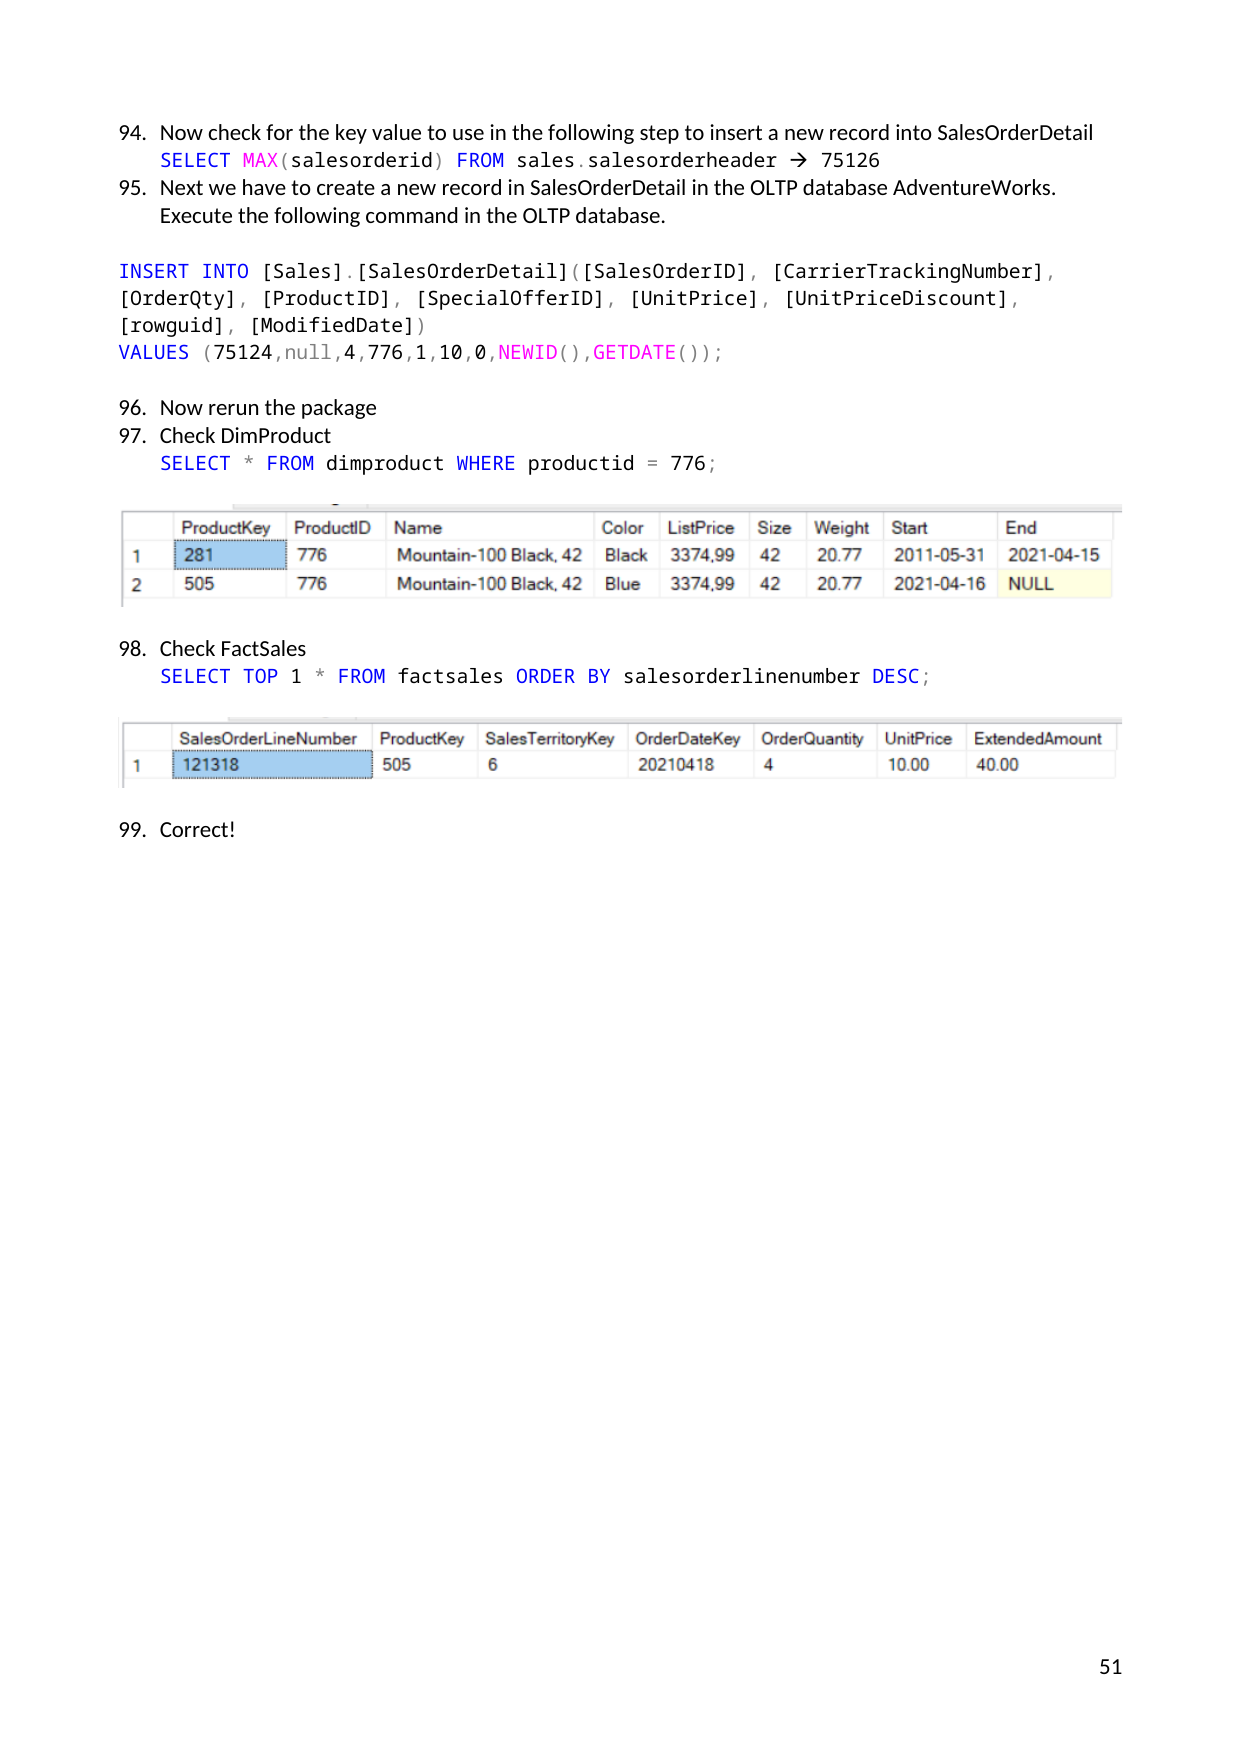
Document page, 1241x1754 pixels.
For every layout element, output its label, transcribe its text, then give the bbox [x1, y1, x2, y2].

text INSERT INTO [Sales].[SalesOrderDetail]([SalesOrderID], [CarrierTrackingNumber], [OrderQty], [ProductID], [SpecialOfferID], [UnitPrice], [UnitPriceDiscount], [rowguid], [ModifiedDate]) [118, 257, 1122, 338]
list Now check for the key value to use in the following step to insert a new record into SalesOrderDetail SELECT MAX(salesorderid) FROM sales.salesorderheader 75126 [118, 118, 1122, 173]
picture [118, 504, 1123, 607]
list Now rerun the package [118, 393, 1122, 421]
list Check FactSales SELECT TOP 1 * FROM factsales ORDER BY salesorderlinenumber DESC; [118, 634, 1122, 689]
list Next we have to create a new record in SalesOrderDetail in the OLTP database AdventureWorks. Execute the following command in the OLTP database. [118, 173, 1122, 257]
list Check DimProduct SELECT * FROM dimproduct WHERE productid = 776; [118, 421, 1122, 476]
list Correct! [118, 815, 1122, 843]
picture [118, 717, 1123, 788]
text VALUES (75124,null,4,776,1,10,0,NEWID(),GETDATE()); [118, 338, 1122, 365]
